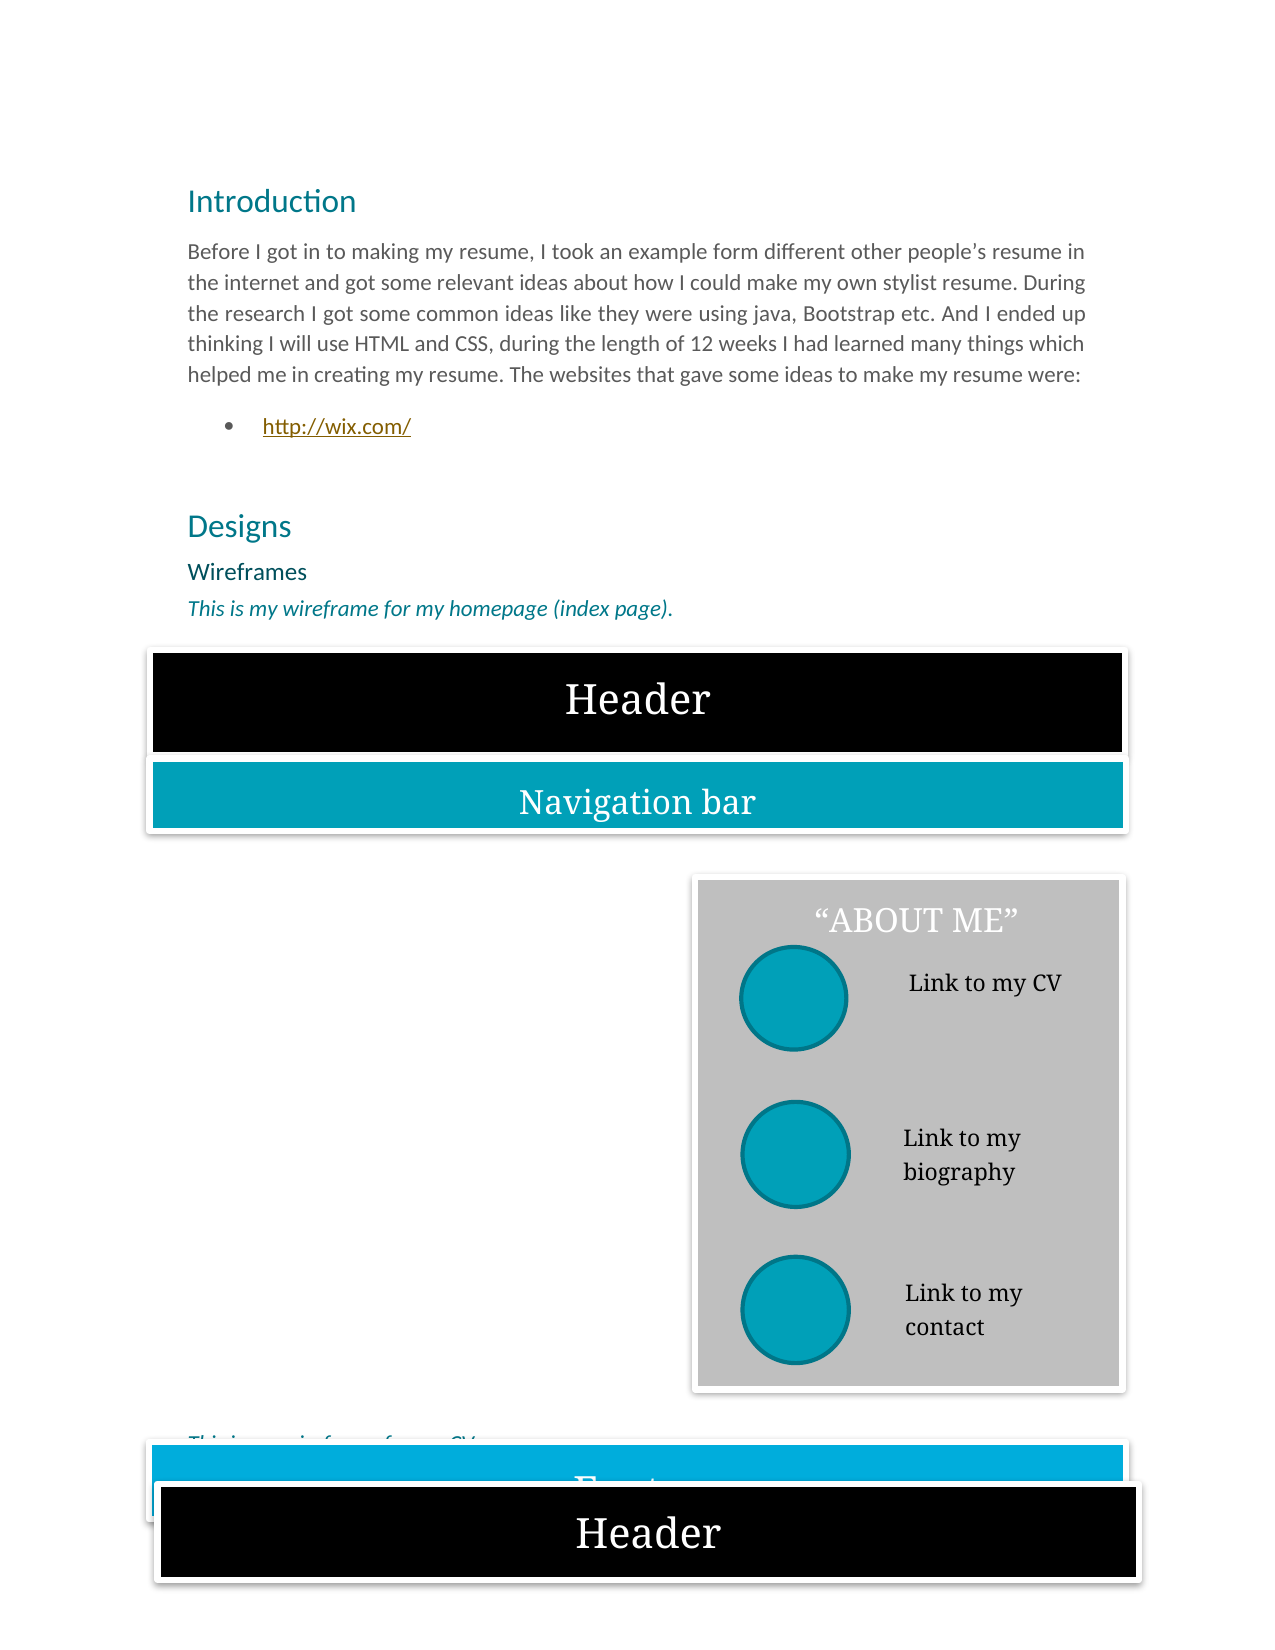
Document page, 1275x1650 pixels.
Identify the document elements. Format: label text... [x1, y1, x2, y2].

text Before I got in to making my resume, I took an example form different other people’s resume in the internet and got some relevant ideas about how I could make my own stylist resume. During the research I got some common ideas like they were using java, Bootstrap etc. And I ended up thinking I will use HTML and CSS, during the length of 12 weeks I had learned many things which helped me in creating my resume. The websites that gave some ideas to make my resume were: [187, 237, 1087, 388]
subtitle Introduction [187, 180, 1087, 221]
list http://wix.com/ [225, 412, 1087, 440]
subtitle Wireframes [187, 556, 1087, 587]
subtitle Designs [187, 505, 1087, 546]
subtitle This is my wireframe for my homepage (index page). [187, 594, 1087, 622]
